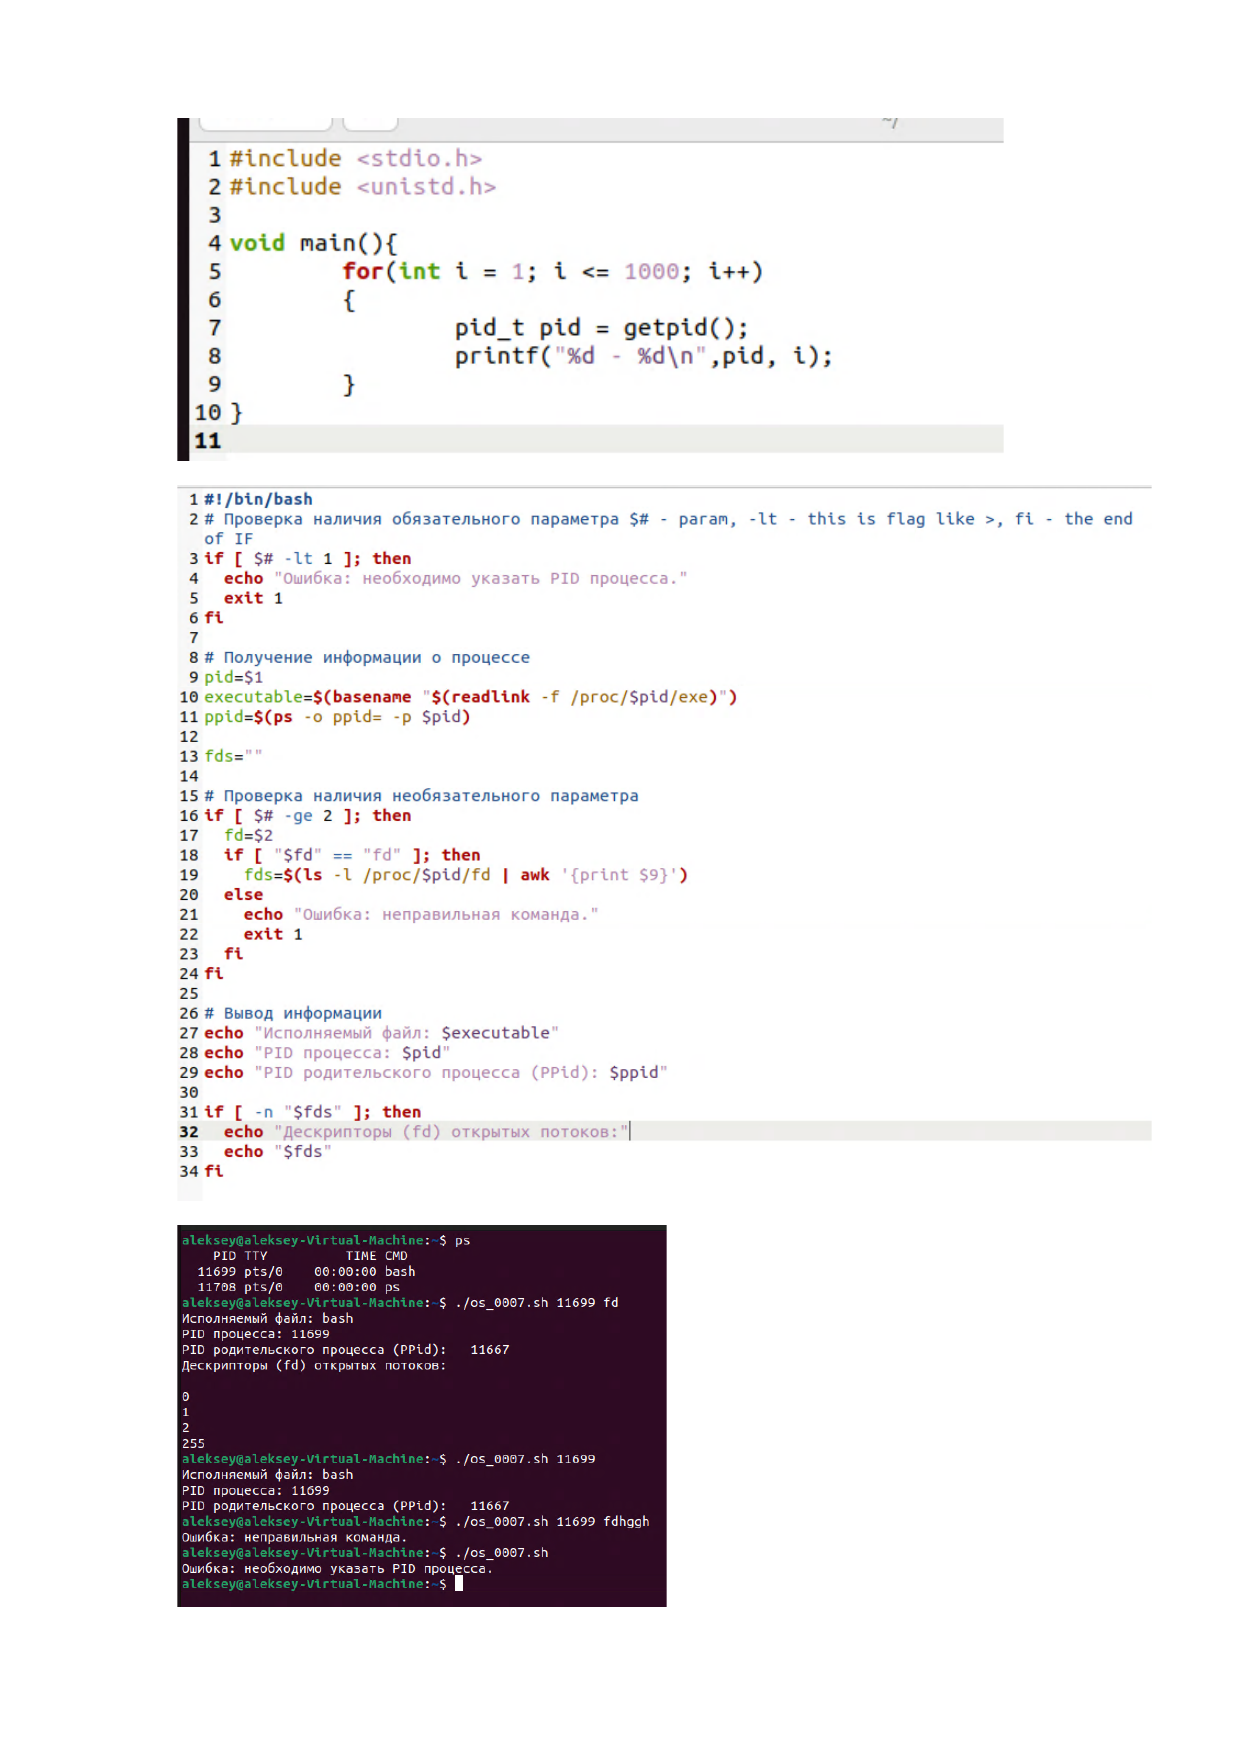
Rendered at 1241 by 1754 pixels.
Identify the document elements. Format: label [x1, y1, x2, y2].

picture [177, 118, 1004, 461]
picture [177, 485, 1152, 1201]
picture [177, 1225, 667, 1607]
